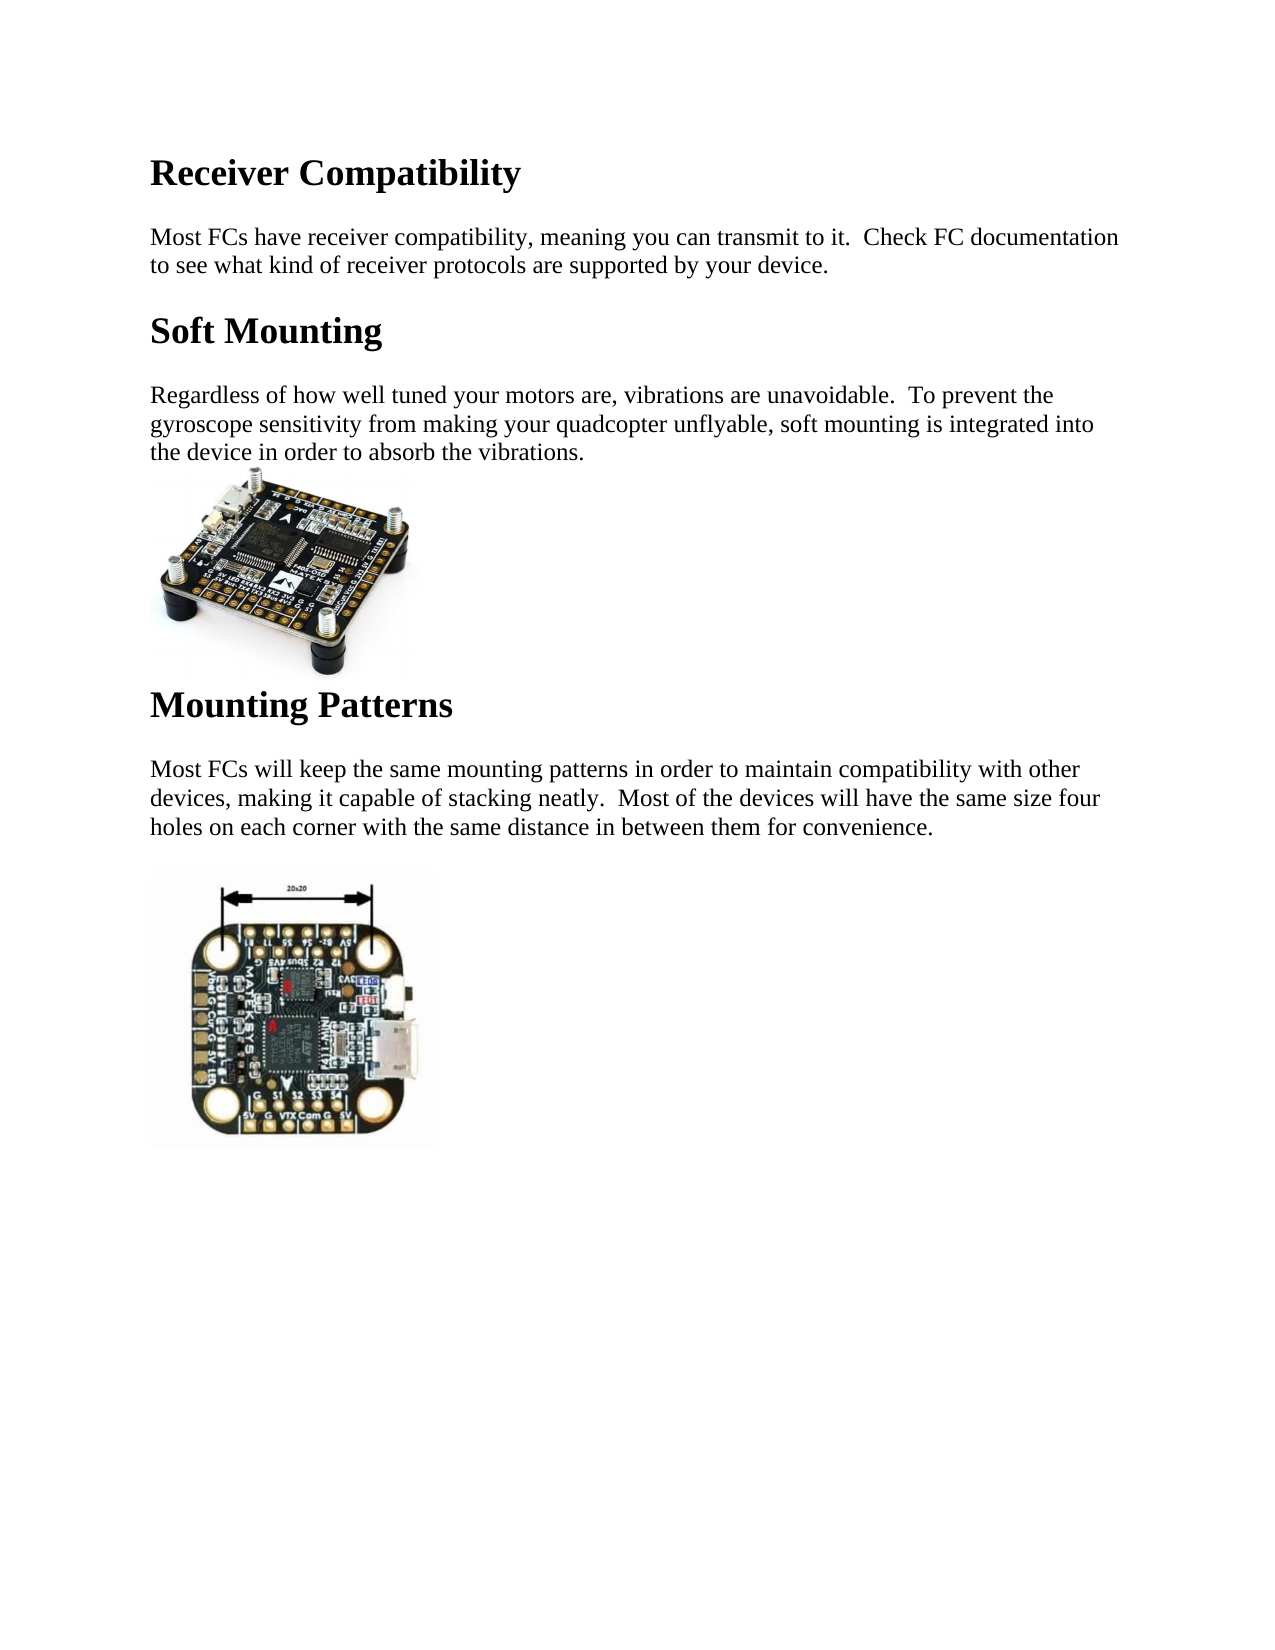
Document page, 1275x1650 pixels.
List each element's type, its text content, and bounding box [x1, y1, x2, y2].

text Most FCs have receiver compatibility, meaning you can transmit to it. Check FC documentation to see what kind of receiver protocols are supported by your device. [150, 222, 1125, 279]
text Soft Mounting [150, 308, 1125, 351]
picture [150, 869, 440, 1147]
picture [150, 466, 420, 683]
text Most FCs will keep the same mounting patterns in order to maintain compatibility with other devices, making it capable of stacking neatly. Most of the devices will have the same size four holes on each corner with the same distance in between them for convenience. [150, 754, 1125, 841]
text Mounting Patterns [150, 682, 1125, 726]
text Receiver Compatibility [150, 150, 1125, 193]
text Regardless of how well tuned your motors are, vibrations are unavoidable. To prevent the gyroscope sensitivity from making your quadcopter unflyable, soft mounting is integrated into the device in order to absorb the vibrations. [150, 380, 1125, 466]
